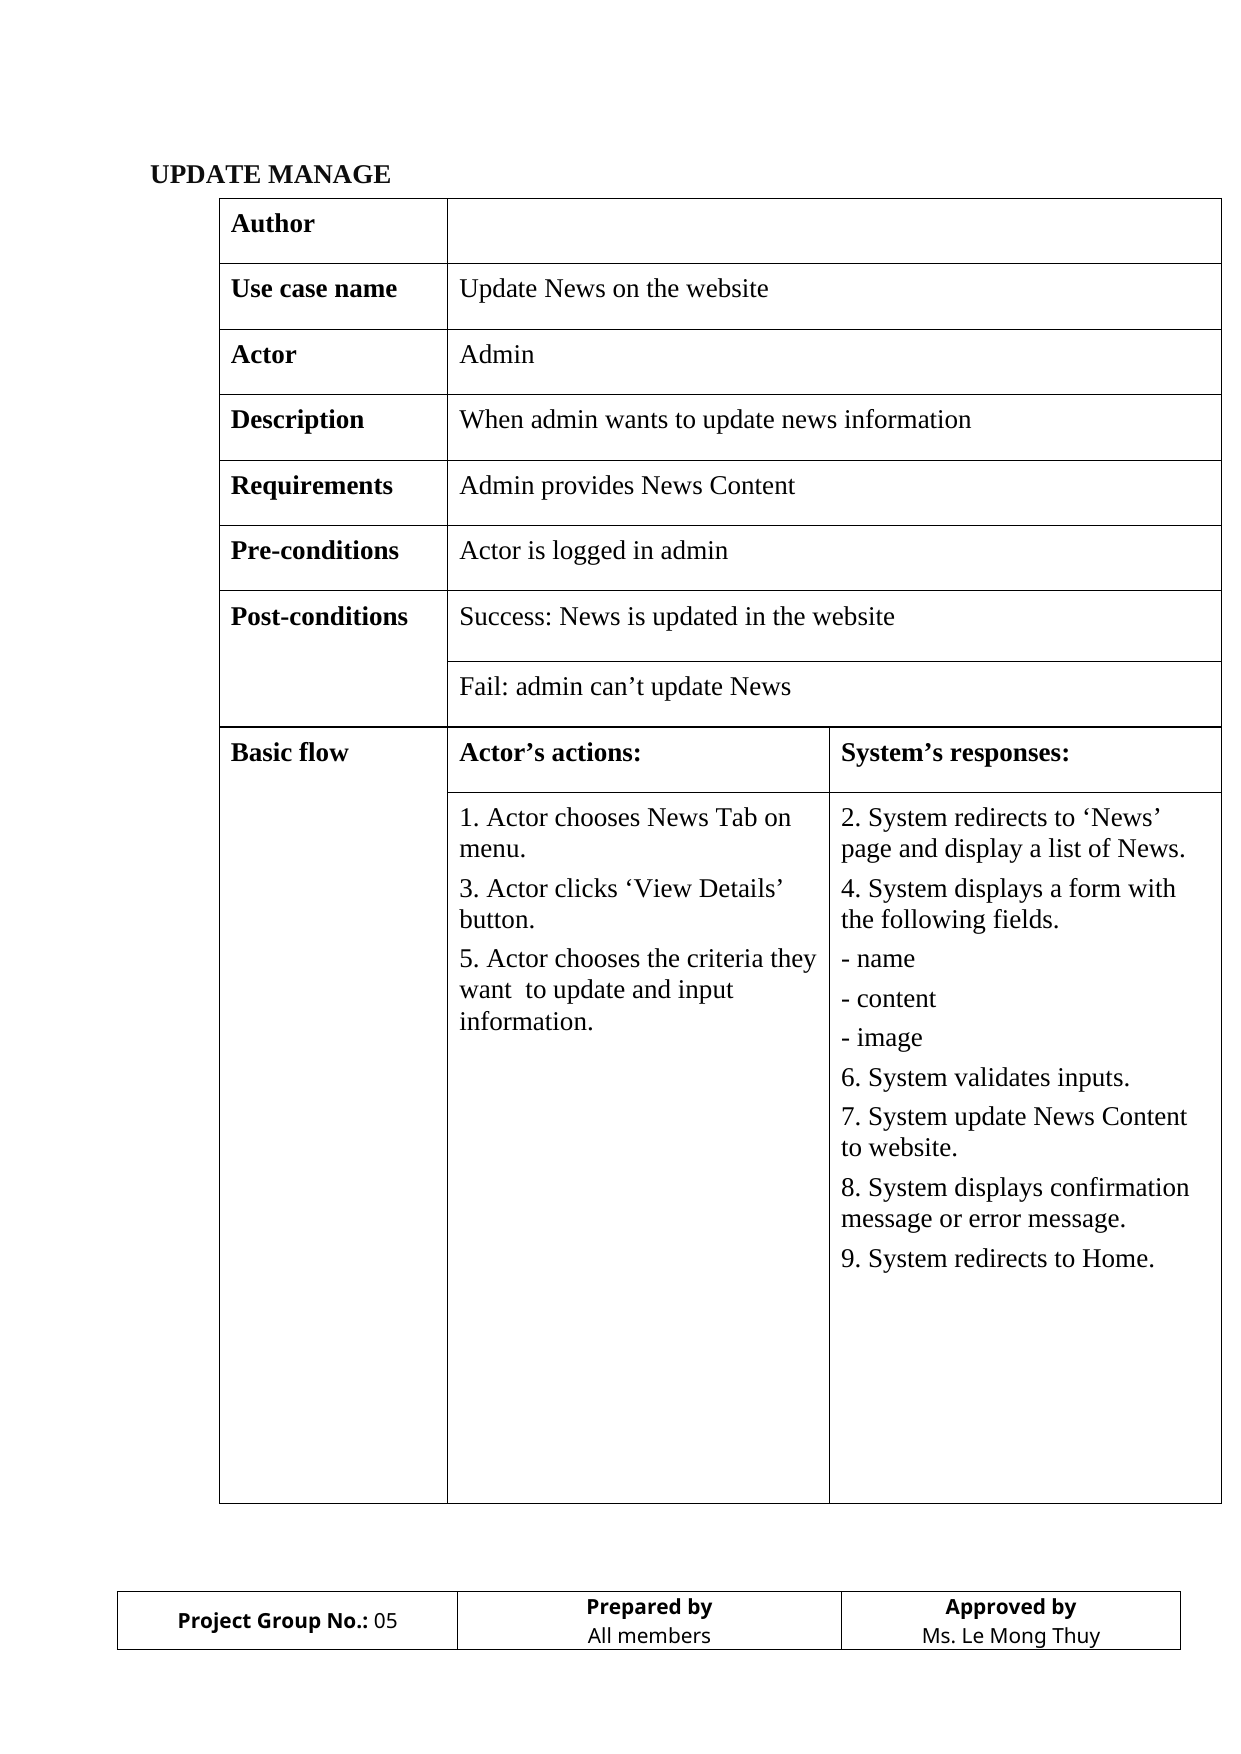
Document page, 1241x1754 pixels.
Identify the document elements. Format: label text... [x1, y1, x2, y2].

table_cell Post-conditions [220, 591, 447, 726]
table_cell Actor is logged in admin [448, 526, 1221, 590]
table_cell When admin wants to update news information [448, 395, 1221, 459]
table_cell Requirements [220, 461, 447, 525]
table_header Author [220, 199, 447, 263]
table_cell Update News on the website [448, 264, 1221, 329]
table_cell System’s responses: [830, 728, 1221, 792]
table_cell Description [220, 395, 447, 459]
table_cell Actor’s actions: [448, 728, 829, 792]
text UPDATE MANAGE [150, 158, 1090, 189]
table_cell Success: News is updated in the website [448, 591, 1221, 661]
table_cell Admin [448, 330, 1221, 394]
table_cell Fail: admin can’t update News [448, 662, 1221, 726]
table_cell 1. Actor chooses News Tab on menu. 3. Actor clicks ‘View Details’ button. 5. Actor chooses the criteria they want to update and input information. [448, 793, 829, 1502]
table_cell Basic flow [220, 728, 447, 1502]
table_cell Actor [220, 330, 447, 394]
table_header [448, 199, 1221, 263]
table_cell Pre-conditions [220, 526, 447, 590]
table_cell Admin provides News Content [448, 461, 1221, 525]
table_cell Use case name [220, 264, 447, 329]
table_cell 2. System redirects to ‘News’ page and display a list of News. 4. System displays a form with the following fields. - name - content - image 6. System validates inputs. 7. System update News Content to website. 8. System displays confirmation message or error message. 9. System redirects to Home. [830, 793, 1221, 1502]
